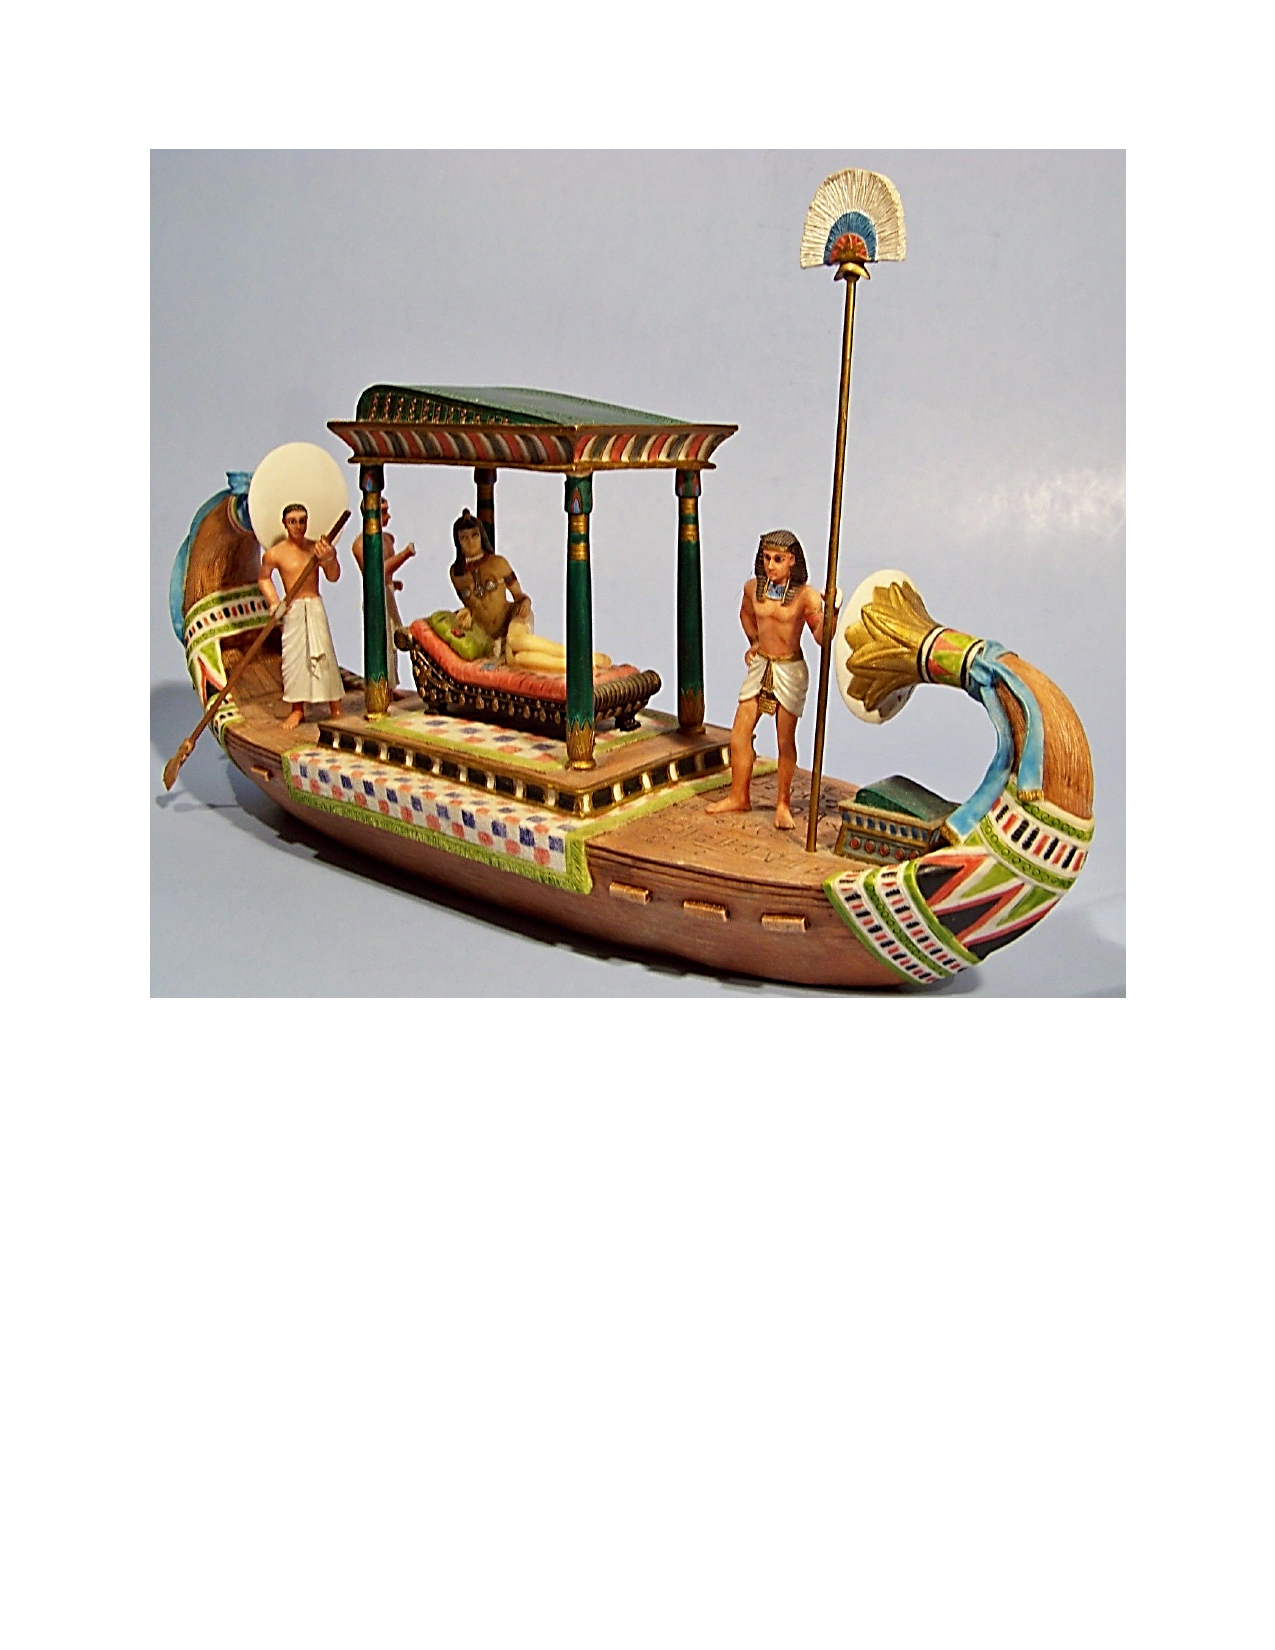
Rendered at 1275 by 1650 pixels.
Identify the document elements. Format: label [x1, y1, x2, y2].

picture [150, 149, 1126, 998]
